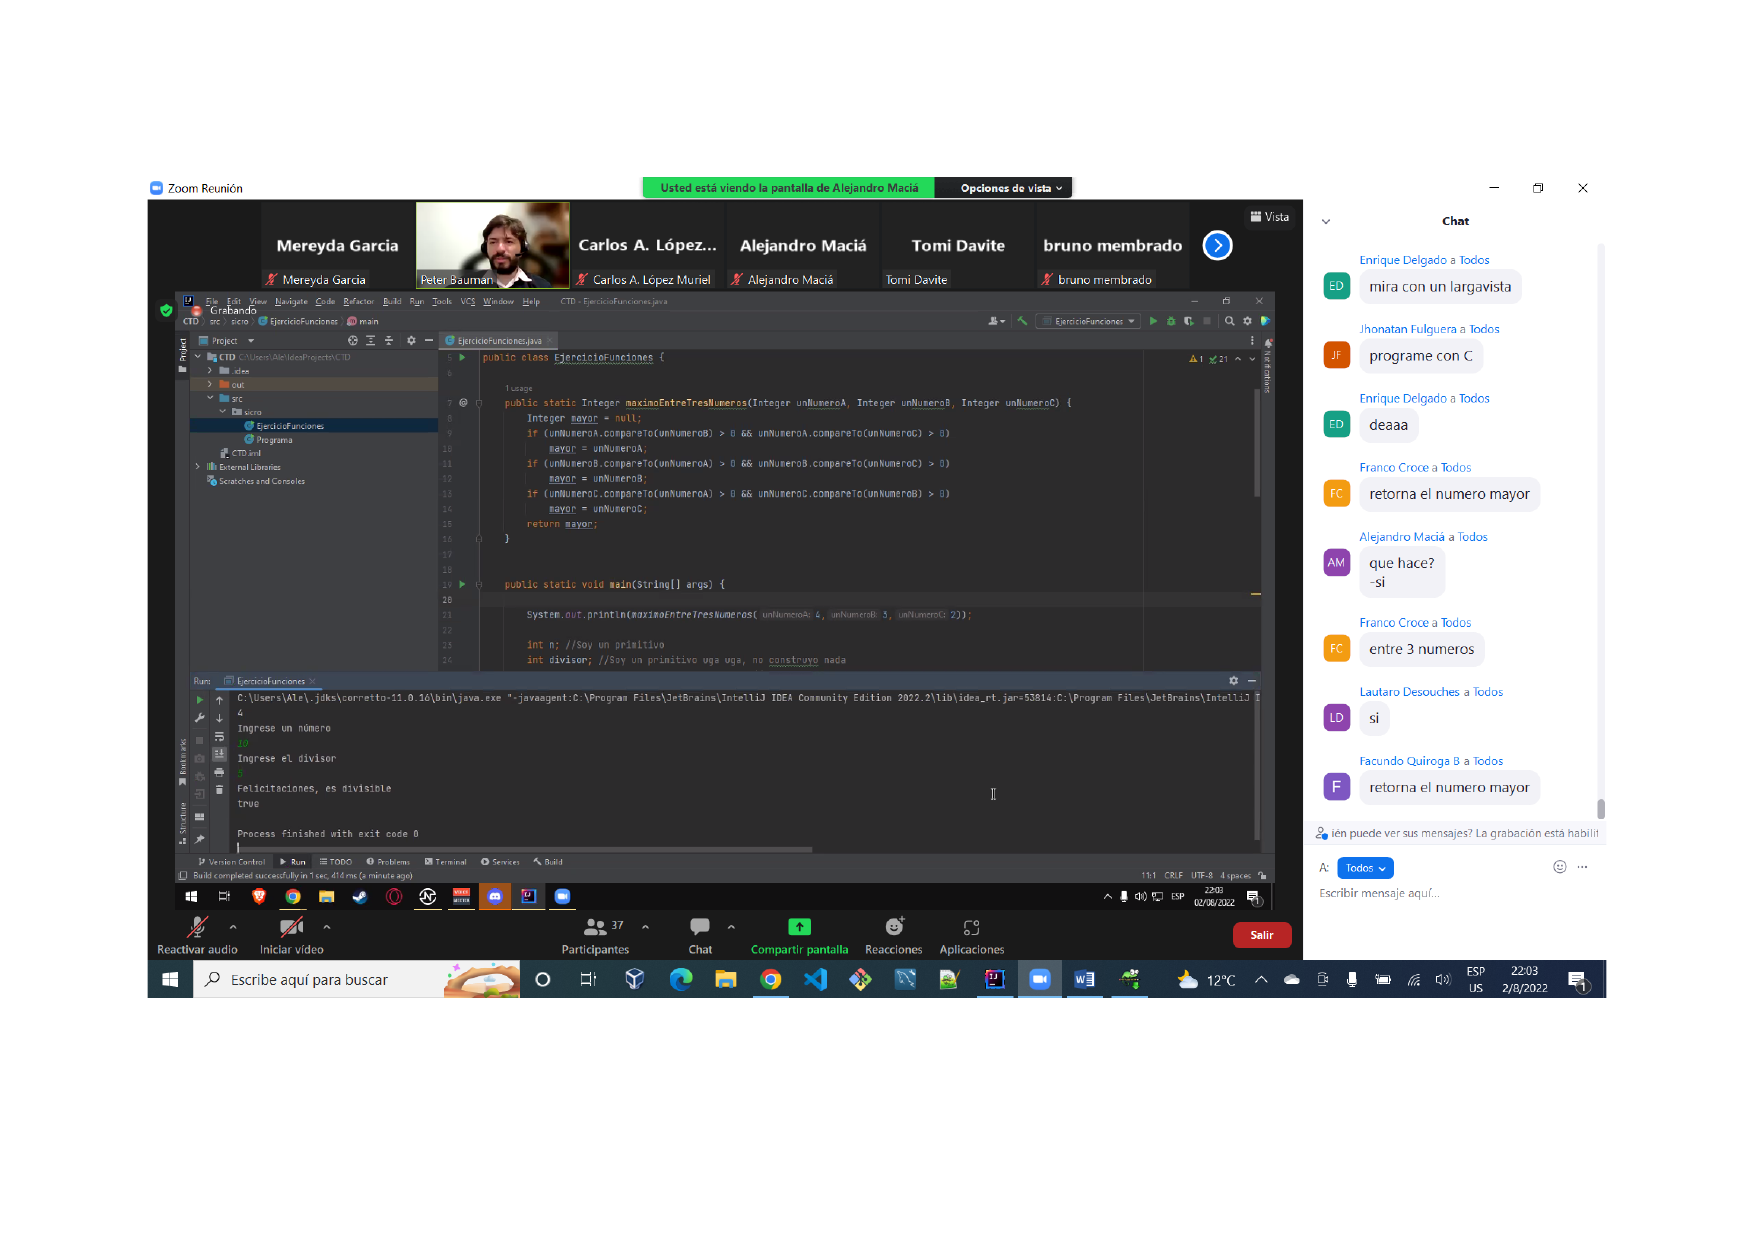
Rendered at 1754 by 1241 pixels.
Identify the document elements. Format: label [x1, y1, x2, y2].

picture [147, 177, 1607, 998]
